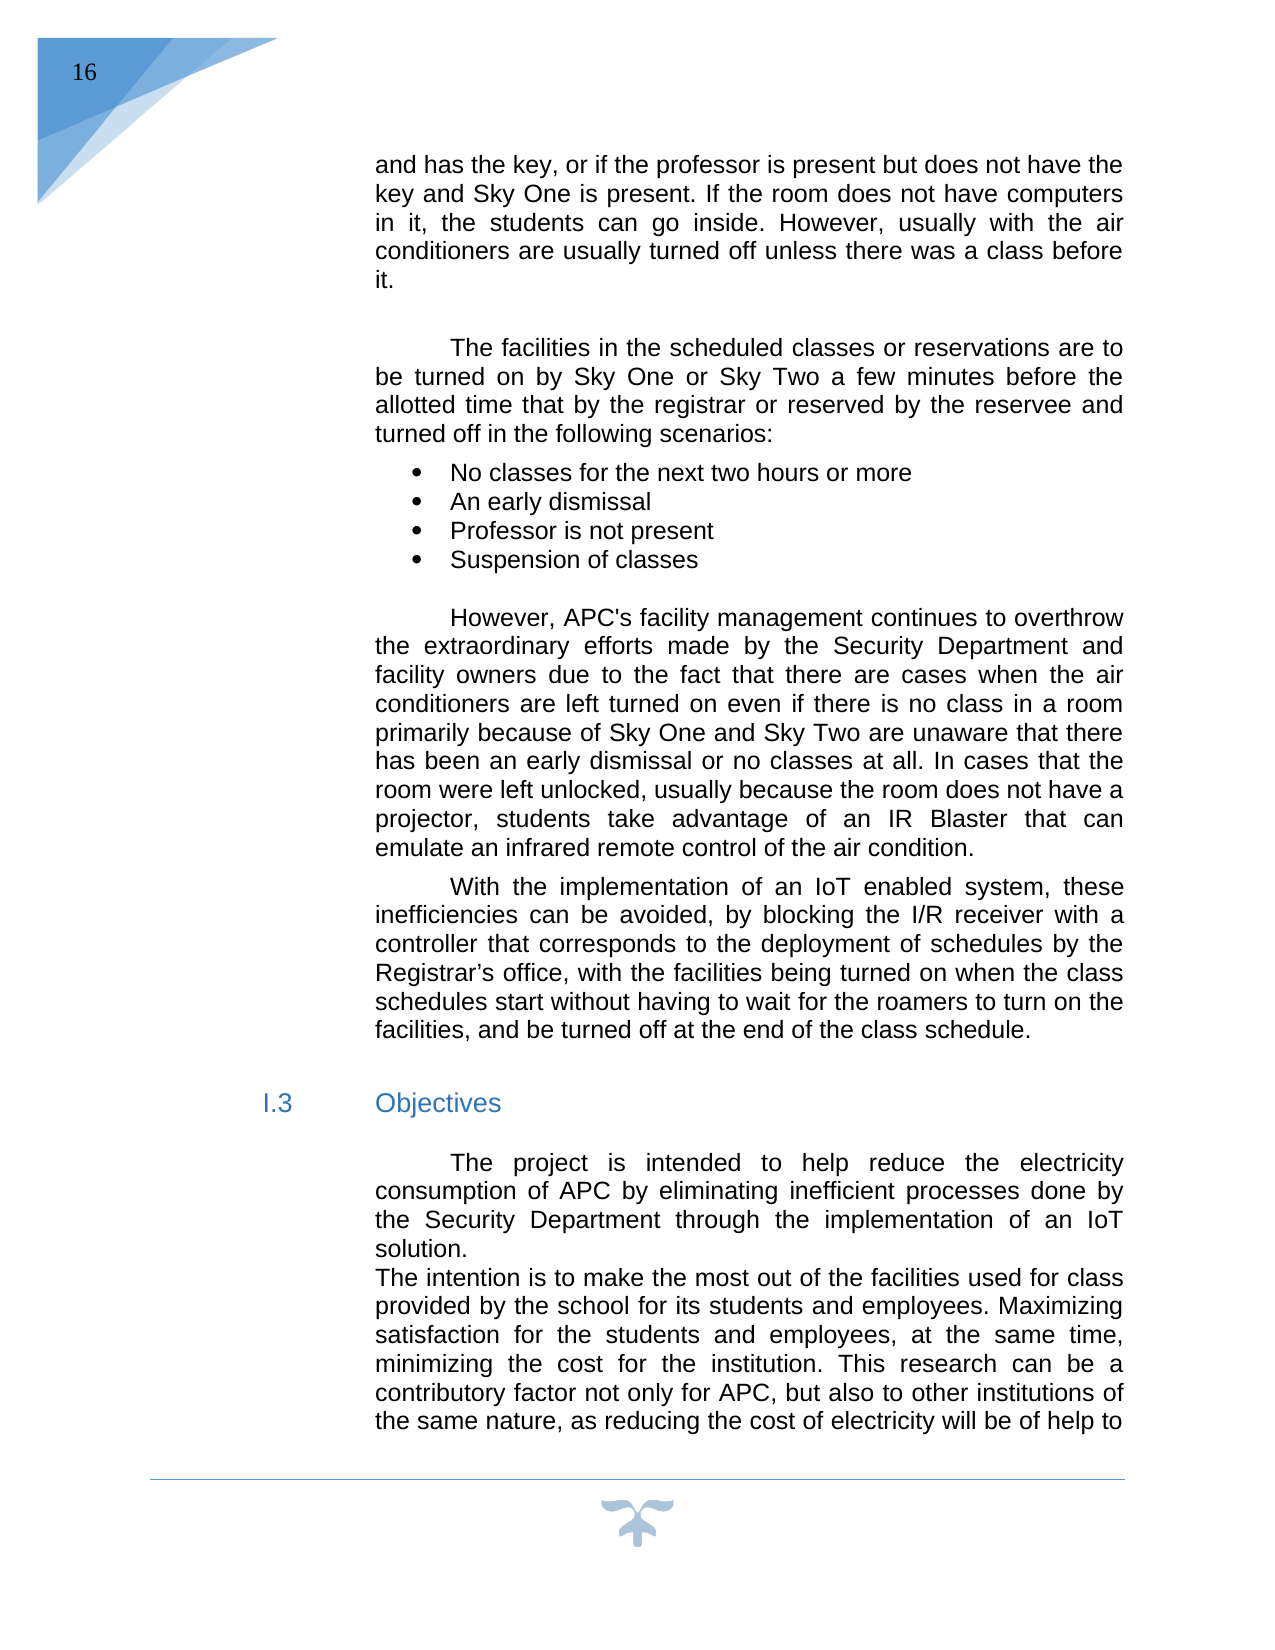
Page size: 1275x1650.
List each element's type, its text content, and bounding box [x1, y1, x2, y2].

list No classes for the next two hours or more [412, 458, 1125, 487]
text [375, 150, 1125, 294]
text The project is intended to help reduce the electricity consumption of APC by eliminating inefficient processes done by the Security Department through the implementation of an IoT solution. [375, 1147, 1125, 1262]
text However, APC's facility management continues to overthrow the extraordinary efforts made by the Security Department and facility owners due to the fact that there are cases when the air conditioners are left turned on even if there is no class in a room primarily because of Sky One and Sky Two are unaware that there has been an early dismissal or no classes at all. In cases that the room were left unlocked, usually because the room does not have a projector, students take advantage of an IR Blaster that can emulate an infrared remote control of the air condition. [375, 602, 1125, 861]
picture [37, 37, 279, 206]
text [375, 1262, 1125, 1435]
list Suspension of classes [412, 545, 1125, 574]
text With the implementation of an IoT enabled system, these inefficiencies can be avoided, by blocking the I/R receiver with a controller that corresponds to the deployment of schedules by the Registrar’s office, with the facilities being turned on when the class schedules start without having to wait for the roamers to turn on the facilities, and be turned off at the end of the class schedule. [375, 872, 1125, 1044]
text The facilities in the scheduled classes or reservations are to be turned on by Sky One or Sky Two a few minutes before the allotted time that by the registrar or reserved by the reservee and turned off in the following scenarios: [375, 333, 1125, 448]
list Professor is not present [412, 516, 1125, 545]
list An early dismissal [412, 487, 1125, 516]
subtitle Objectives [262, 1087, 1125, 1119]
